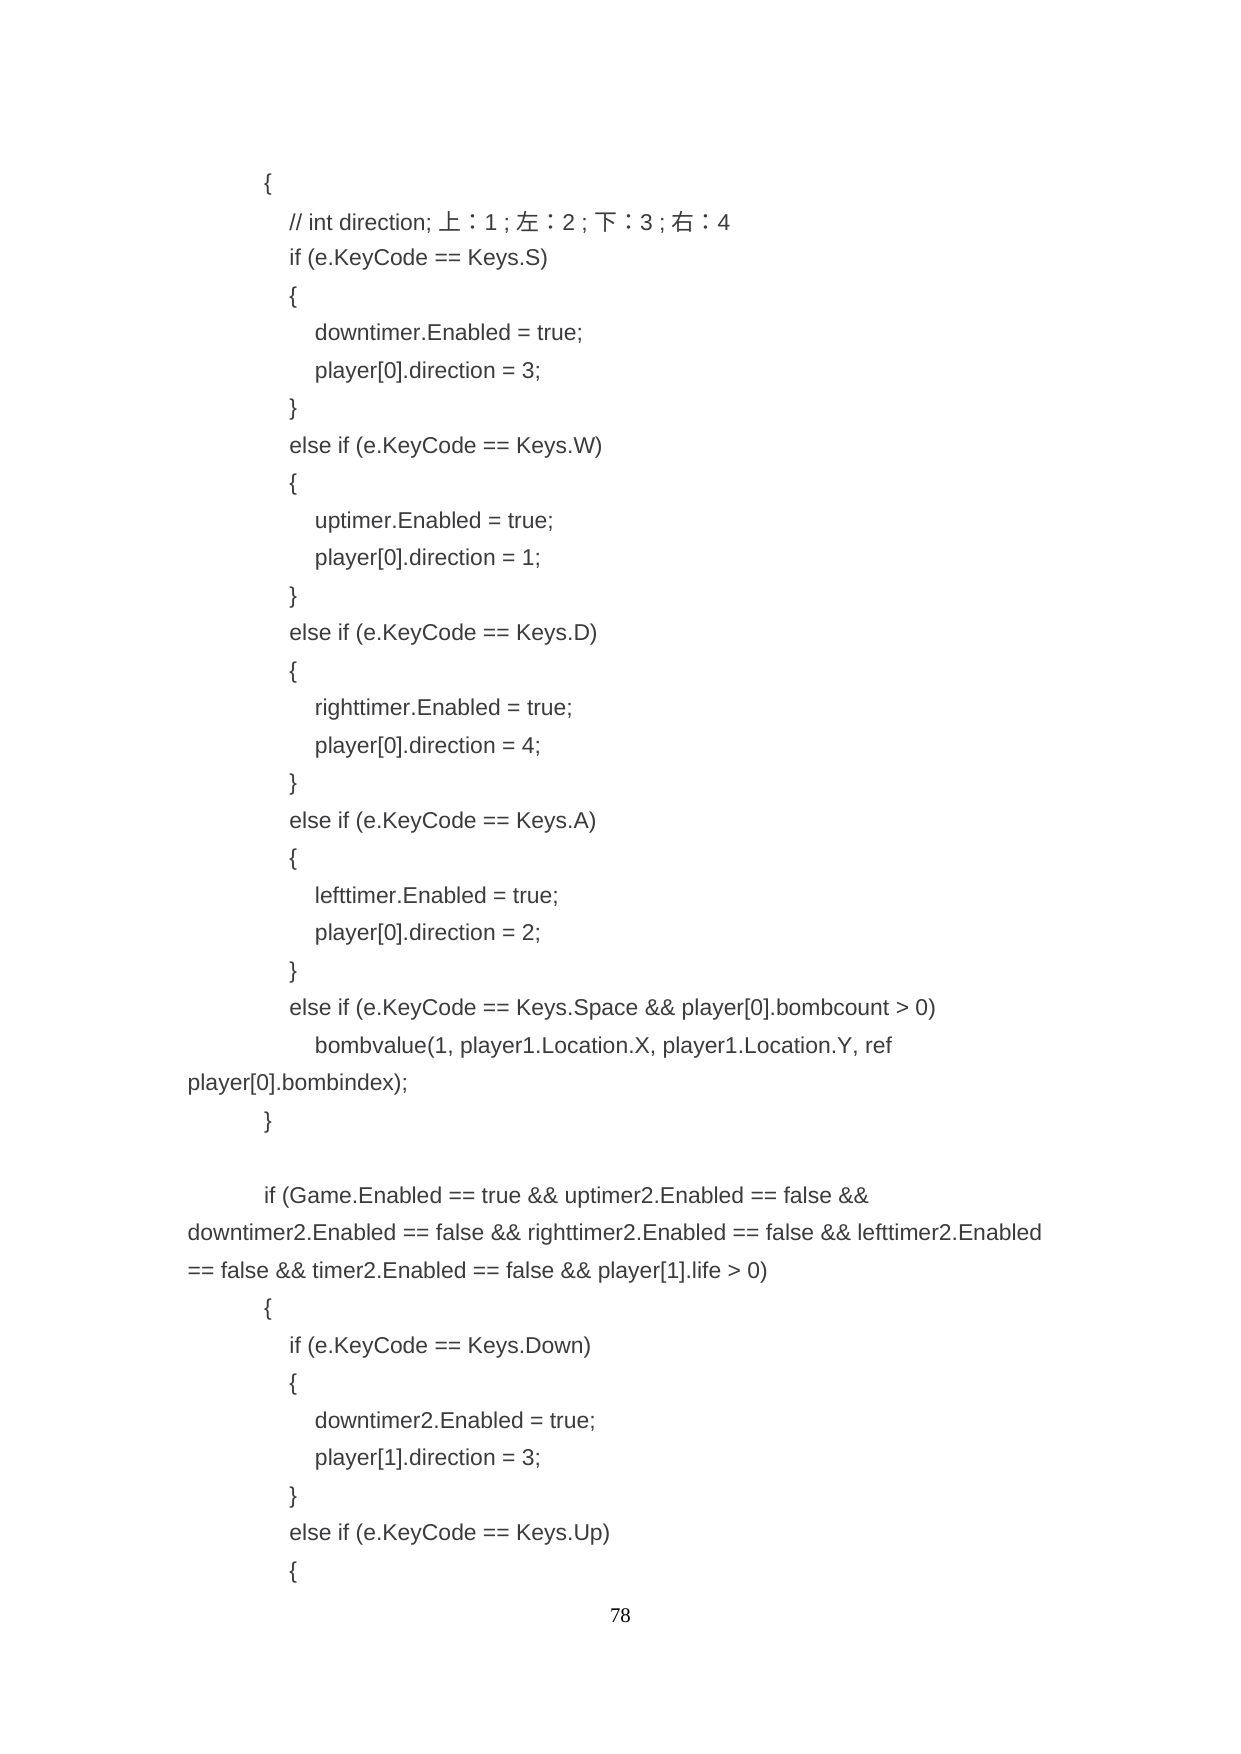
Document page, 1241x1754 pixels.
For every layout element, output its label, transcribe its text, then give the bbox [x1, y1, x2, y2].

text { [187, 276, 1053, 314]
text player[1].direction = 3; [187, 1439, 1053, 1476]
text { [187, 464, 1053, 501]
text { [187, 1289, 1053, 1326]
text { [187, 164, 1053, 201]
text if (Game.Enabled == true && uptimer2.Enabled == false && downtimer2.Enabled == false && righttimer2.Enabled == false && lefttimer2.Enabled == false && timer2.Enabled == false && player[1].life > 0) [187, 1176, 1053, 1289]
text downtimer2.Enabled = true; [187, 1401, 1053, 1439]
text else if (e.KeyCode == Keys.W) [187, 426, 1053, 464]
text uptimer.Enabled = true; [187, 501, 1053, 539]
text } [187, 1101, 1053, 1139]
text { [187, 651, 1053, 689]
text else if (e.KeyCode == Keys.D) [187, 614, 1053, 651]
text { [187, 1551, 1053, 1589]
text bombvalue(1, player1.Location.X, player1.Location.Y, ref player[0].bombindex); [187, 1026, 1053, 1101]
text // int direction; 上：1 ; 左：2 ; 下：3 ; 右：4 [187, 201, 1053, 239]
text righttimer.Enabled = true; [187, 689, 1053, 726]
text else if (e.KeyCode == Keys.Up) [187, 1514, 1053, 1551]
text if (e.KeyCode == Keys.Down) [187, 1326, 1053, 1364]
text player[0].direction = 2; [187, 914, 1053, 951]
text } [187, 576, 1053, 614]
text player[0].direction = 1; [187, 539, 1053, 576]
text else if (e.KeyCode == Keys.A) [187, 801, 1053, 839]
text } [187, 389, 1053, 426]
text } [187, 1476, 1053, 1514]
text downtimer.Enabled = true; [187, 314, 1053, 351]
text if (e.KeyCode == Keys.S) [187, 239, 1053, 276]
text } [187, 764, 1053, 801]
text { [187, 1364, 1053, 1401]
text player[0].direction = 3; [187, 351, 1053, 389]
text else if (e.KeyCode == Keys.Space && player[0].bombcount > 0) [187, 989, 1053, 1026]
text player[0].direction = 4; [187, 726, 1053, 764]
text } [187, 951, 1053, 989]
text { [187, 839, 1053, 876]
text lefttimer.Enabled = true; [187, 876, 1053, 914]
